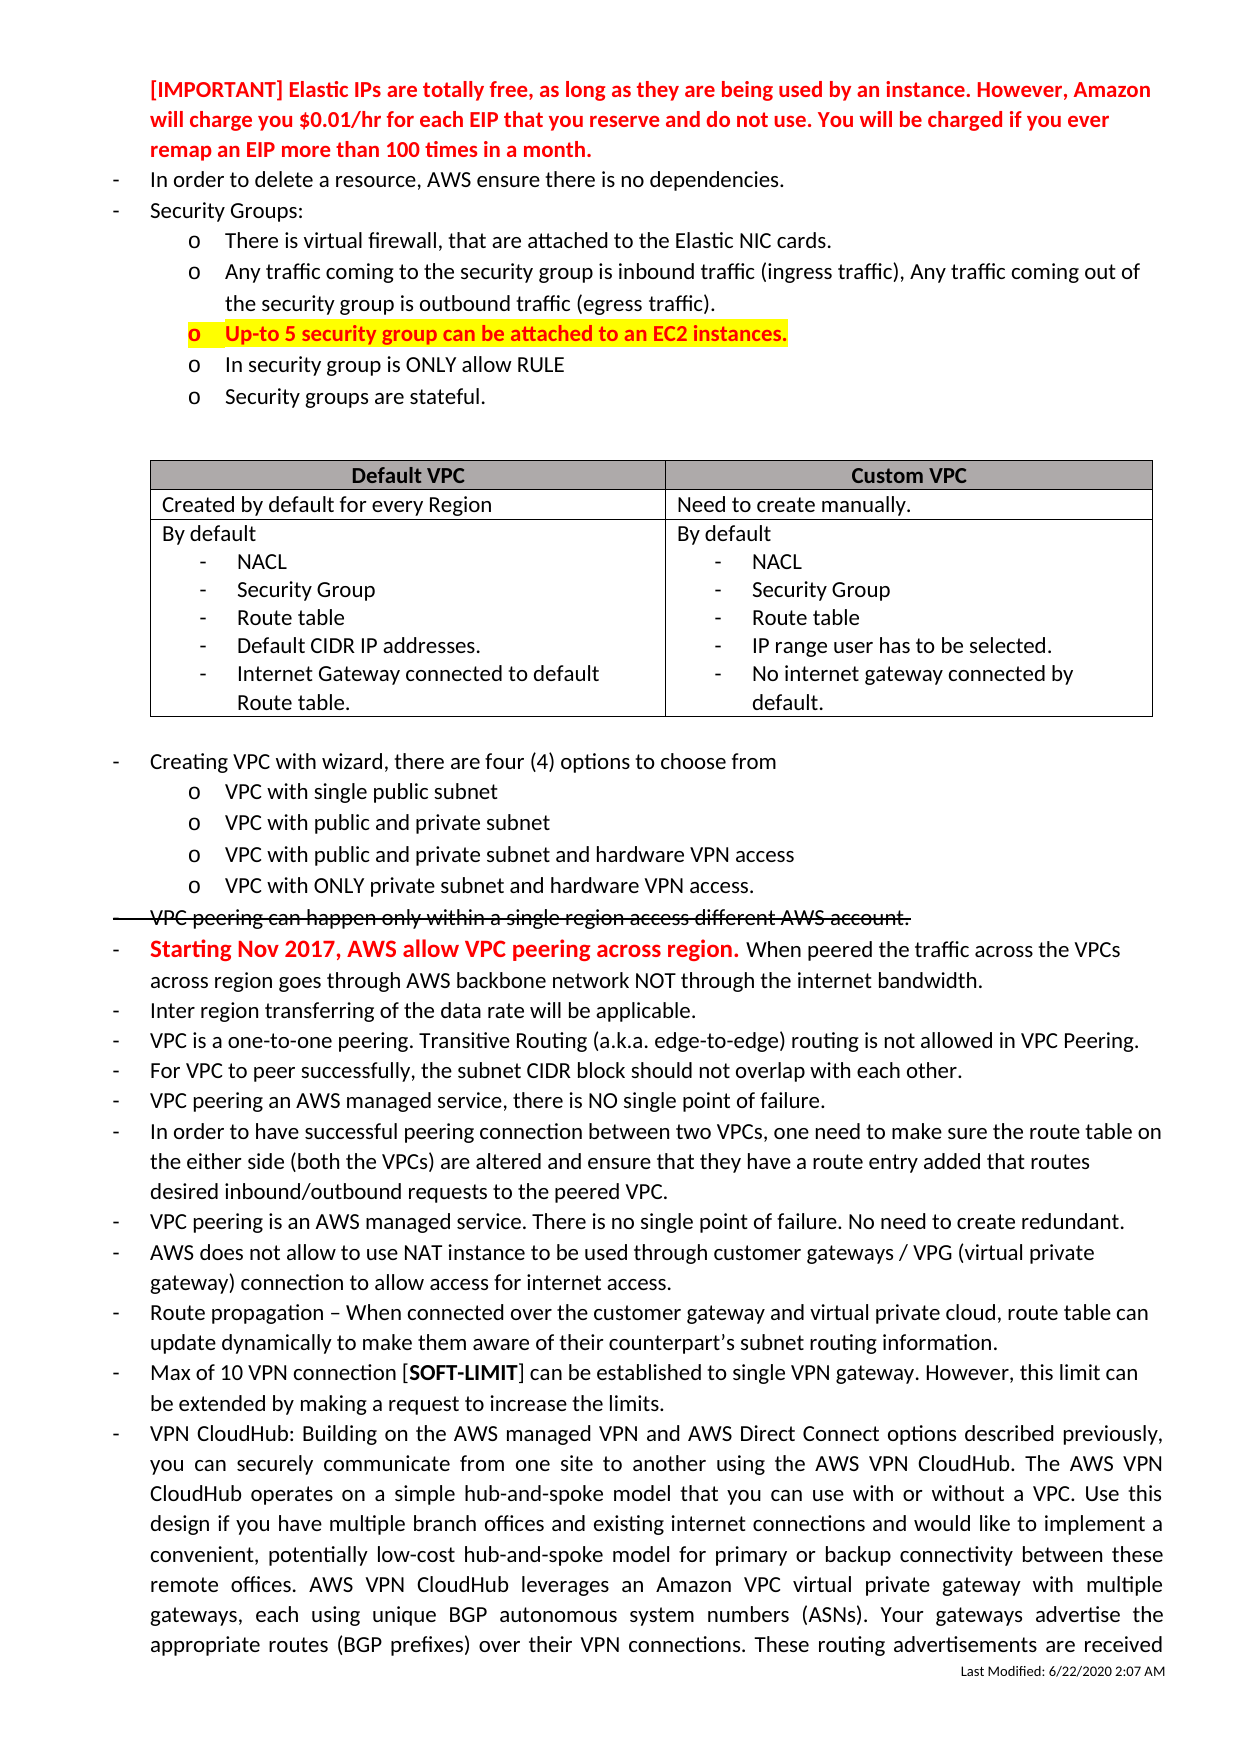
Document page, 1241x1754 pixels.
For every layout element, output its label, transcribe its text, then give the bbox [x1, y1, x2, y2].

list There is virtual firewall, that are attached to the Elastic NIC cards. [187, 226, 1165, 255]
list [112, 1419, 1165, 1658]
list VPC peering can happen only within a single region access different AWS account. [112, 903, 1165, 931]
list For VPC to peer successfully, the subnet CIDR block should not overlap with each other. [112, 1056, 1165, 1084]
list Route propagation – When connected over the customer gateway and virtual private cloud, route table can update dynamically to make them aware of their counterpart’s subnet routing information. [112, 1298, 1165, 1356]
list [IMPORTANT] Elastic IPs are totally free, as long as they are being used by an instance. However, Amazon will charge you $0.01/hr for each EIP that you reserve and do not use. You will be charged if you ever remap an EIP more than 100 times in a month. [150, 75, 1165, 163]
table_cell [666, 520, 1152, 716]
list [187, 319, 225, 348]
list VPC peering an AWS managed service, there is NO single point of failure. [112, 1087, 1165, 1115]
list VPC with single public subnet [187, 777, 1165, 806]
list VPC is a one-to-one peering. Transitive Routing (a.k.a. edge-to-edge) routing is not allowed in VPC Peering. [112, 1026, 1165, 1054]
list In security group is ONLY allow RULE [187, 351, 1165, 380]
list VPC with public and private subnet and hardware VPN access [187, 840, 1165, 869]
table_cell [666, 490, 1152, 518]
list VPC peering is an AWS managed service. There is no single point of failure. No need to create redundant. [112, 1207, 1165, 1236]
list Any traffic coming to the security group is inbound traffic (ingress traffic), Any traffic coming out of the security group is outbound traffic (egress traffic). [187, 257, 1165, 317]
list VPC with ONLY private subnet and hardware VPN access. [187, 871, 1165, 901]
list Security groups are stateful. [187, 382, 1165, 411]
list Starting Nov 2017, AWS allow VPC peering across region. When peered the traffic across the VPCs across region goes through AWS backbone network NOT through the internet bandwidth. [112, 933, 1165, 994]
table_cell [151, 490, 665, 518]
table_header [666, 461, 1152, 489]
list Creating VPC with wizard, there are four (4) options to choose from [112, 747, 1165, 775]
list Max of 10 VPN connection [SOFT-LIMIT] can be established to single VPN gateway. However, this limit can be extended by making a request to increase the limits. [112, 1358, 1165, 1417]
list Inter region transferring of the data rate will be applicable. [112, 996, 1165, 1024]
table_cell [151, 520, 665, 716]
list In order to have successful peering connection between two VPCs, one need to make sure the route table on the either side (both the VPCs) are altered and ensure that they have a route entry added that routes desired inbound/outbound requests to the peered VPC. [112, 1117, 1165, 1205]
list Security Groups: [112, 196, 1165, 224]
list VPC with public and private subnet [187, 808, 1165, 838]
list Up-to 5 security group can be attached to an EC2 instances. [225, 319, 1165, 348]
list In order to delete a resource, AWS ensure there is no dependencies. [112, 166, 1165, 194]
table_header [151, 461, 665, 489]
list AWS does not allow to use NAT instance to be used through customer gateways / VPG (virtual private gateway) connection to allow access for internet access. [112, 1238, 1165, 1296]
